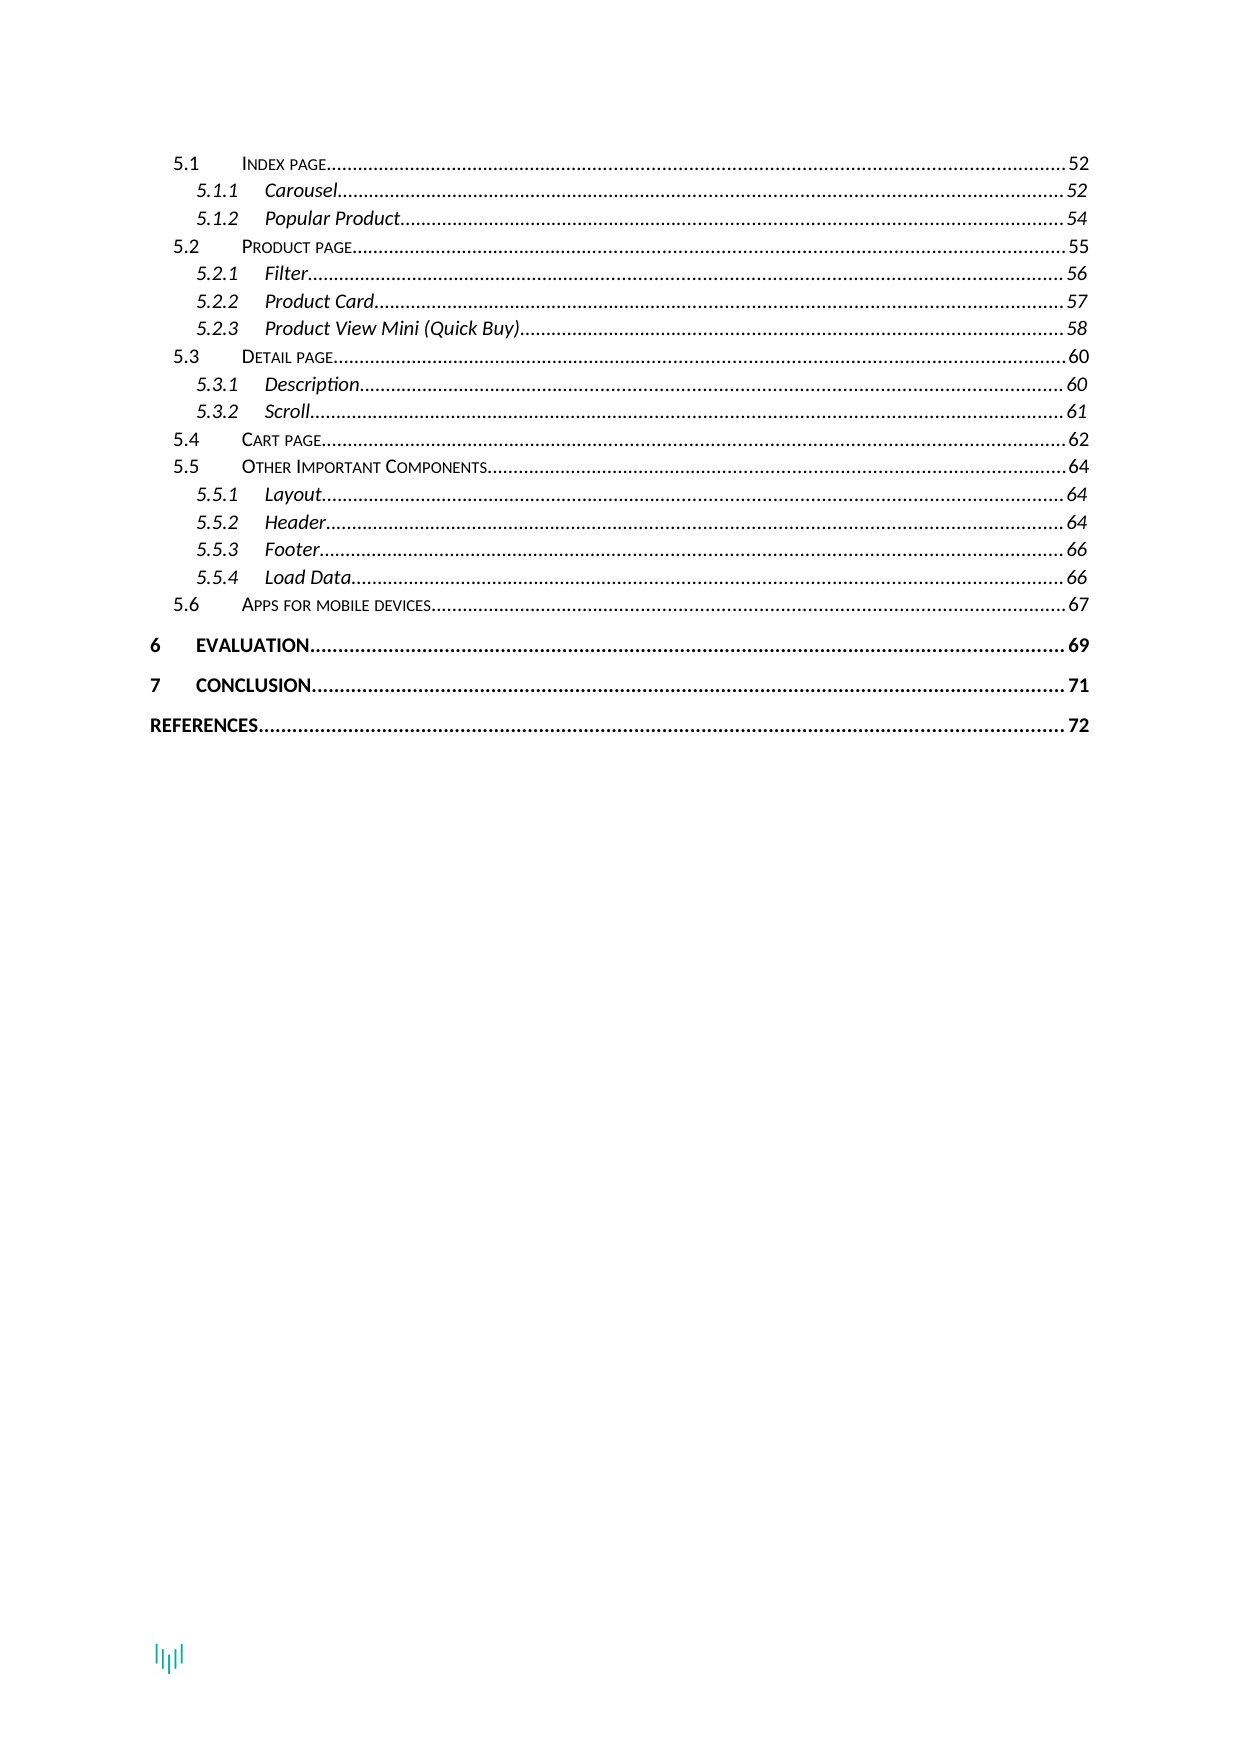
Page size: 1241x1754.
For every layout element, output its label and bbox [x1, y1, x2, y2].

picture [150, 1639, 188, 1677]
